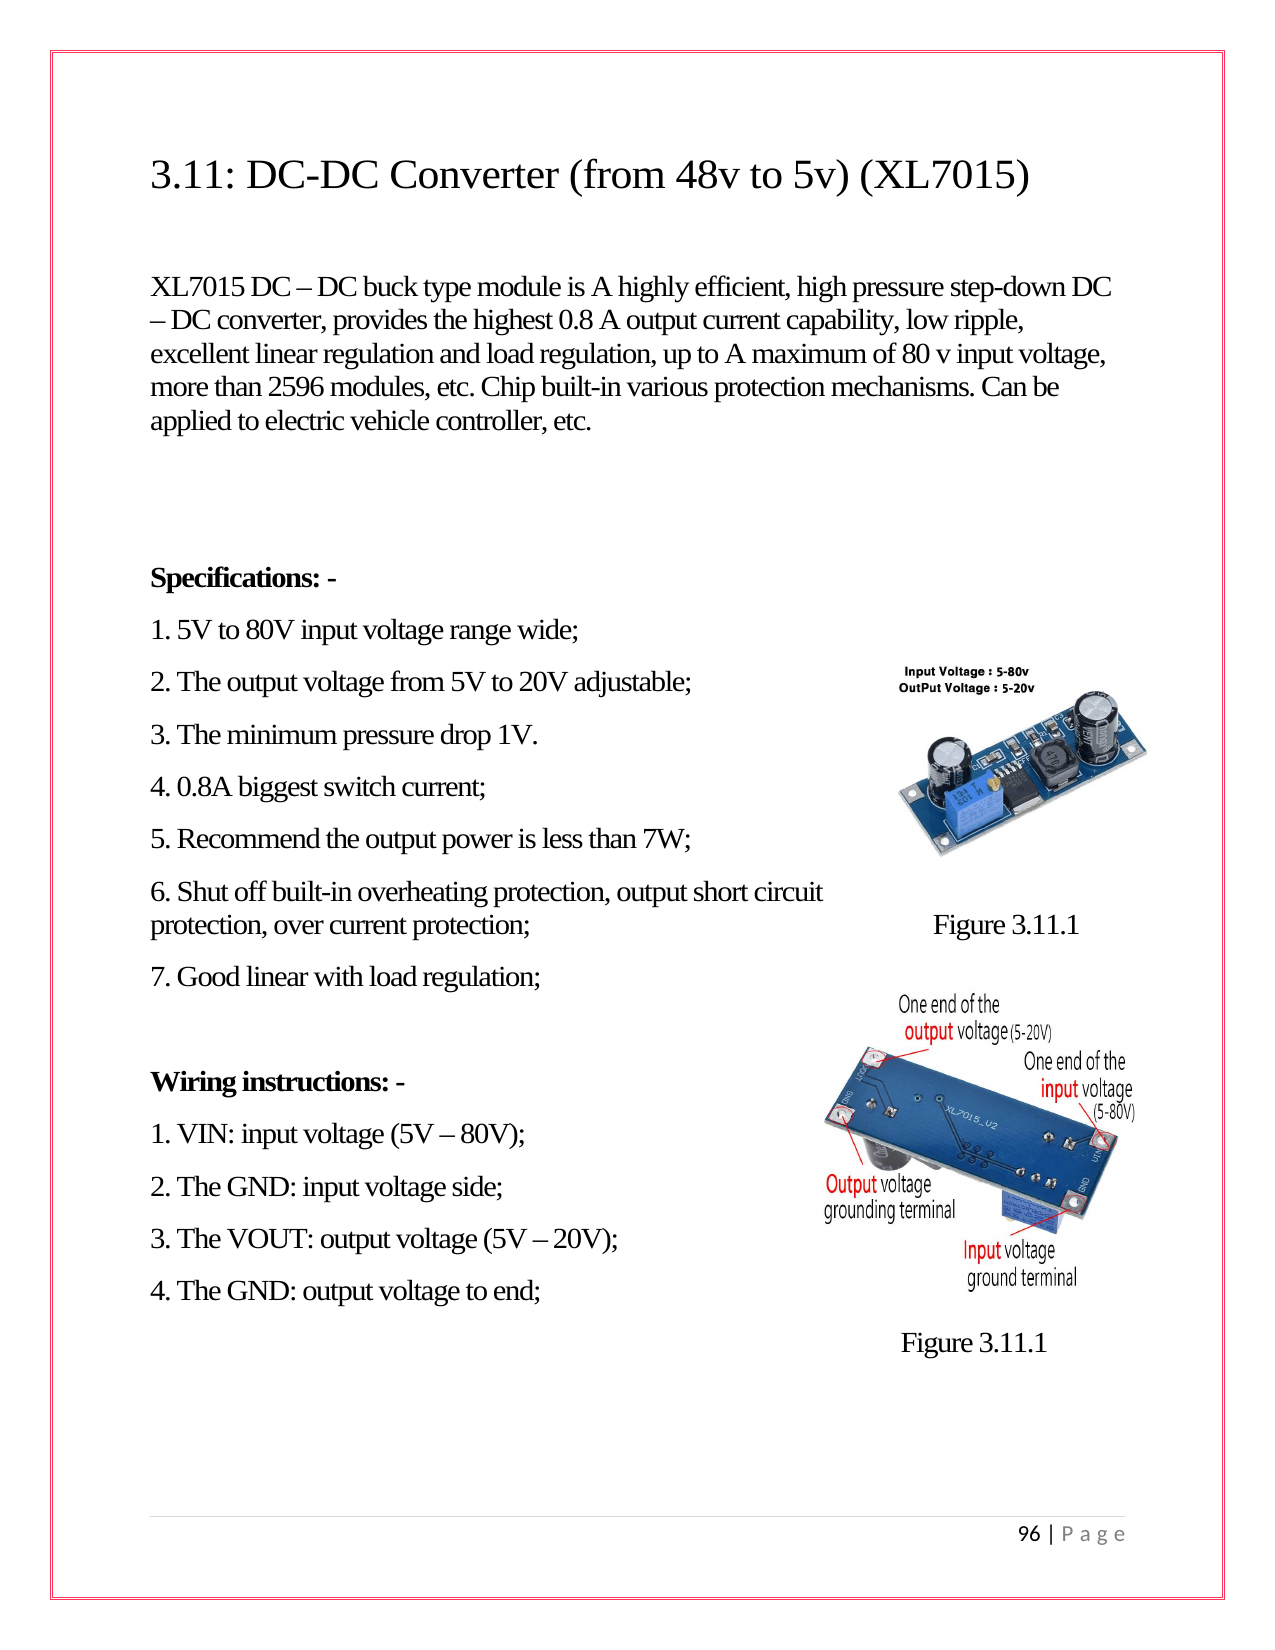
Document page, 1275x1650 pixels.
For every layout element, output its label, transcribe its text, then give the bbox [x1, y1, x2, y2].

text 4. 0.8A biggest switch current; [150, 769, 876, 803]
text XL7015 DC – DC buck type module is A highly efficient, high pressure step-down DC – DC converter, provides the highest 0.8 A output current capability, low ripple, excellent linear regulation and load regulation, up to A maximum of 80 v input voltage, more than 2596 modules, etc. Chip built-in various protection mechanisms. Can be applied to electric vehicle controller, etc. [150, 269, 1125, 437]
picture [815, 981, 1141, 1307]
text 3. The minimum pressure drop 1V. [150, 717, 876, 750]
text 3. The VOUT: output voltage (5V – 20V); [150, 1221, 815, 1254]
text Figure 3.11.1 [825, 1326, 1125, 1359]
text 4. The GND: output voltage to end; [150, 1273, 815, 1307]
text 5. Recommend the output power is less than 7W; [150, 821, 876, 855]
text Wiring instructions: - [150, 1064, 815, 1098]
text 3.11: DC-DC Converter (from 48v to 5v) (XL7015) [150, 150, 1125, 198]
text 2. The GND: input voltage side; [150, 1169, 815, 1202]
text 7. Good linear with load regulation; [150, 959, 1125, 993]
text 1. VIN: input voltage (5V – 80V); [150, 1116, 815, 1150]
text Specifications: - [150, 560, 1125, 593]
text 1. 5V to 80V input voltage range wide; [150, 612, 1125, 646]
picture [876, 618, 1164, 906]
text 2. The output voltage from 5V to 20V adjustable; [150, 664, 876, 698]
text 6. Shut off built-in overheating protection, output short circuit protection, over current protection; Figure 3.11.1 [150, 874, 1125, 941]
